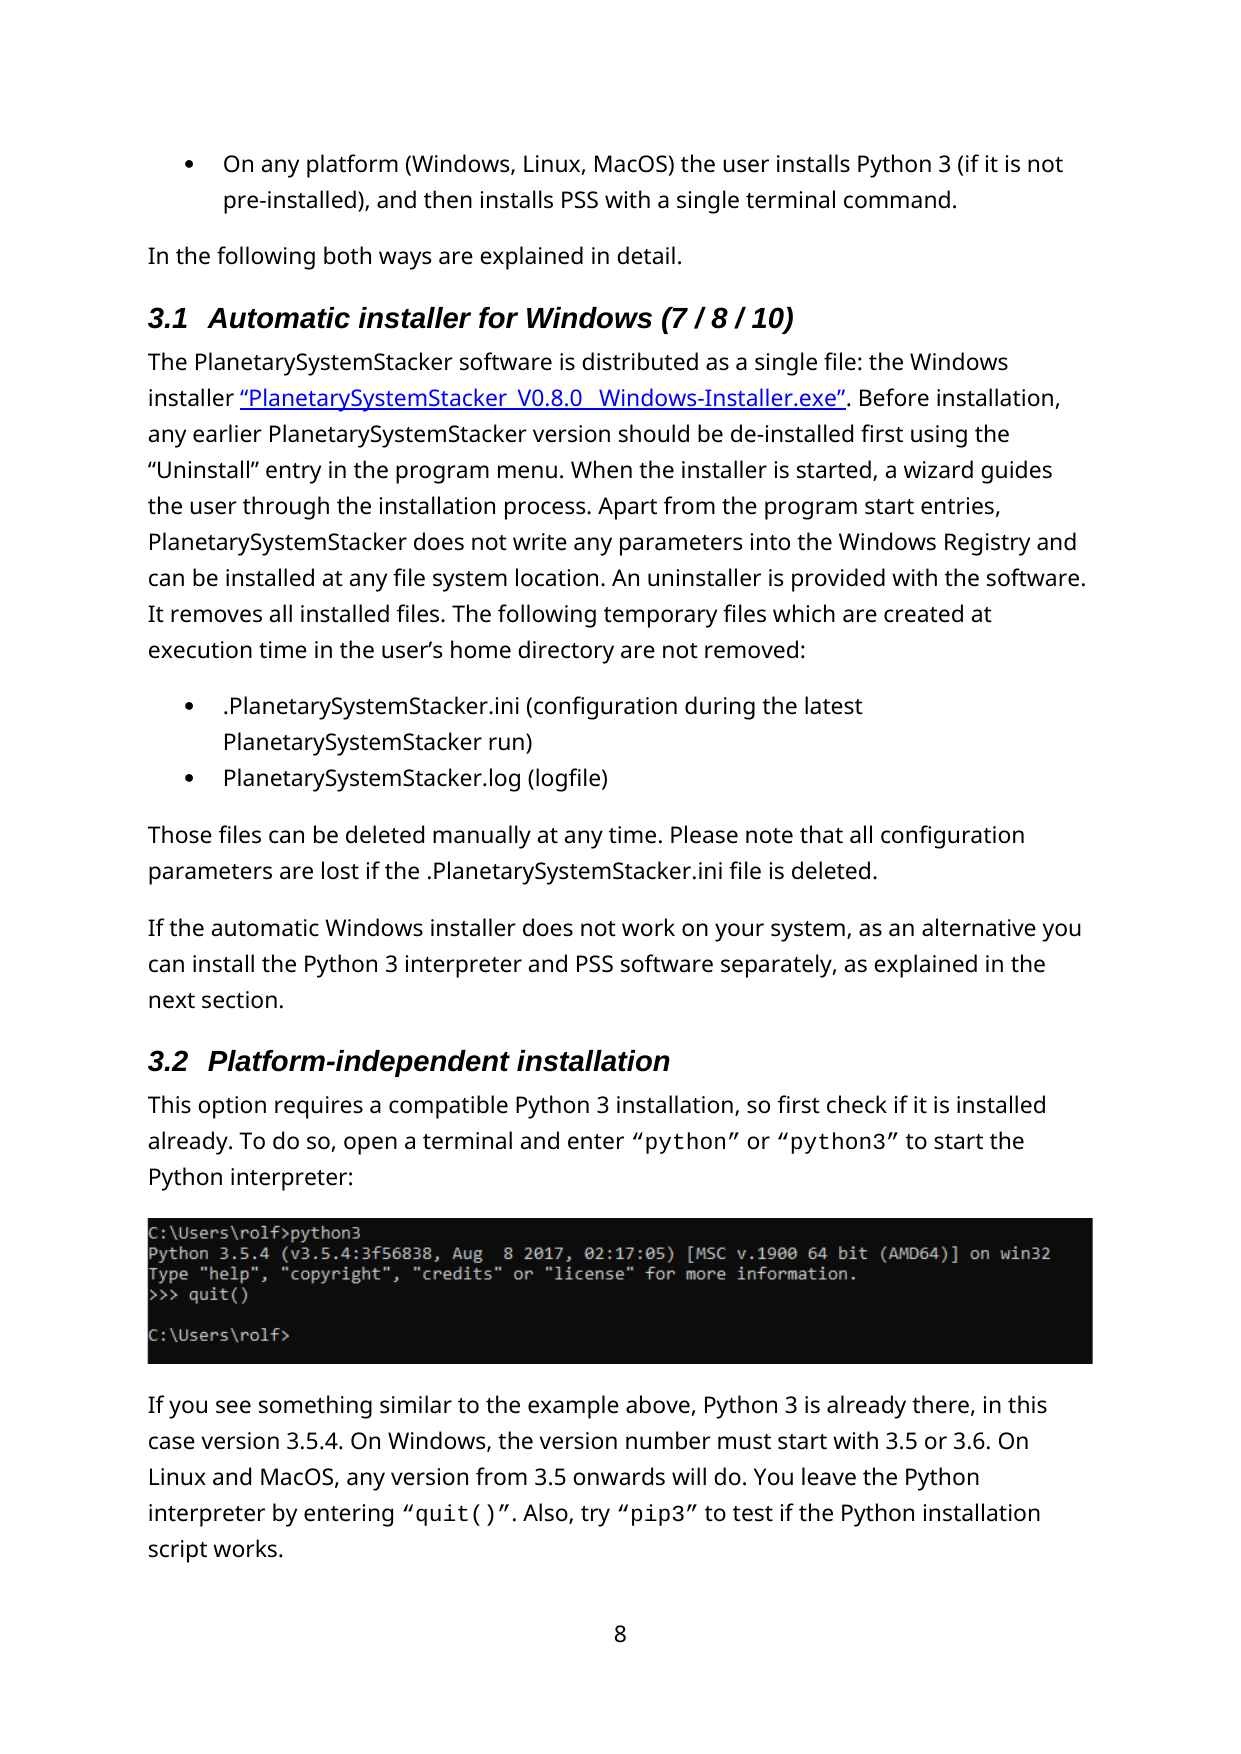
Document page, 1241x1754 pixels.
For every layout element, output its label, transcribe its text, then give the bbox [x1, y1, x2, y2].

text If the automatic Windows installer does not work on your system, as an alternative you can install the Python 3 interpreter and PSS software separately, as explained in the next section. [148, 912, 1093, 1015]
text If you see something similar to the example above, Python 3 is already there, in this case version 3.5.4. On Windows, the version number must start with 3.5 or 3.6. On Linux and MacOS, any version from 3.5 onwards will do. You leave the Python interpreter by entering “quit()”. Also, try “pip3” to test if the Python installation script works. [148, 1389, 1093, 1564]
list PlanetarySystemStacker.log (logfile) [185, 762, 1093, 793]
subtitle Platform-independent installation [148, 1044, 1093, 1078]
text Those files can be deleted manually at any time. Please note that all configuration parameters are lost if the .PlanetarySystemStacker.ini file is deleted. [148, 819, 1093, 886]
text In the following both ways are explained in detail. [148, 240, 1093, 272]
text The PlanetarySystemStacker software is distributed as a single file: the Windows installer “PlanetarySystemStacker_V0.8.0 _Windows-Installer.exe”. Before installation, any earlier PlanetarySystemStacker version should be de-installed first using the “Uninstall” entry in the program menu. When the installer is started, a wizard guides the user through the installation process. Apart from the program start entries, PlanetarySystemStacker does not write any parameters into the Windows Registry and can be installed at any file system location. An uninstaller is provided with the software. It removes all installed files. The following temporary files which are created at execution time in the user’s home directory are not removed: [148, 346, 1093, 665]
picture [147, 1218, 1093, 1364]
text This option requires a compatible Python 3 installation, so first check if it is installed already. To do so, open a terminal and enter “python” or “python3” to start the Python interpreter: [148, 1089, 1093, 1192]
list On any platform (Windows, Linux, MacOS) the user installs Python 3 (if it is not pre-installed), and then installs PSS with a single terminal command. [185, 148, 1093, 215]
list .PlanetarySystemStacker.ini (configuration during the latest PlanetarySystemStacker run) [185, 690, 1093, 757]
subtitle Automatic installer for Windows (7 / 8 / 10) [148, 301, 1093, 335]
